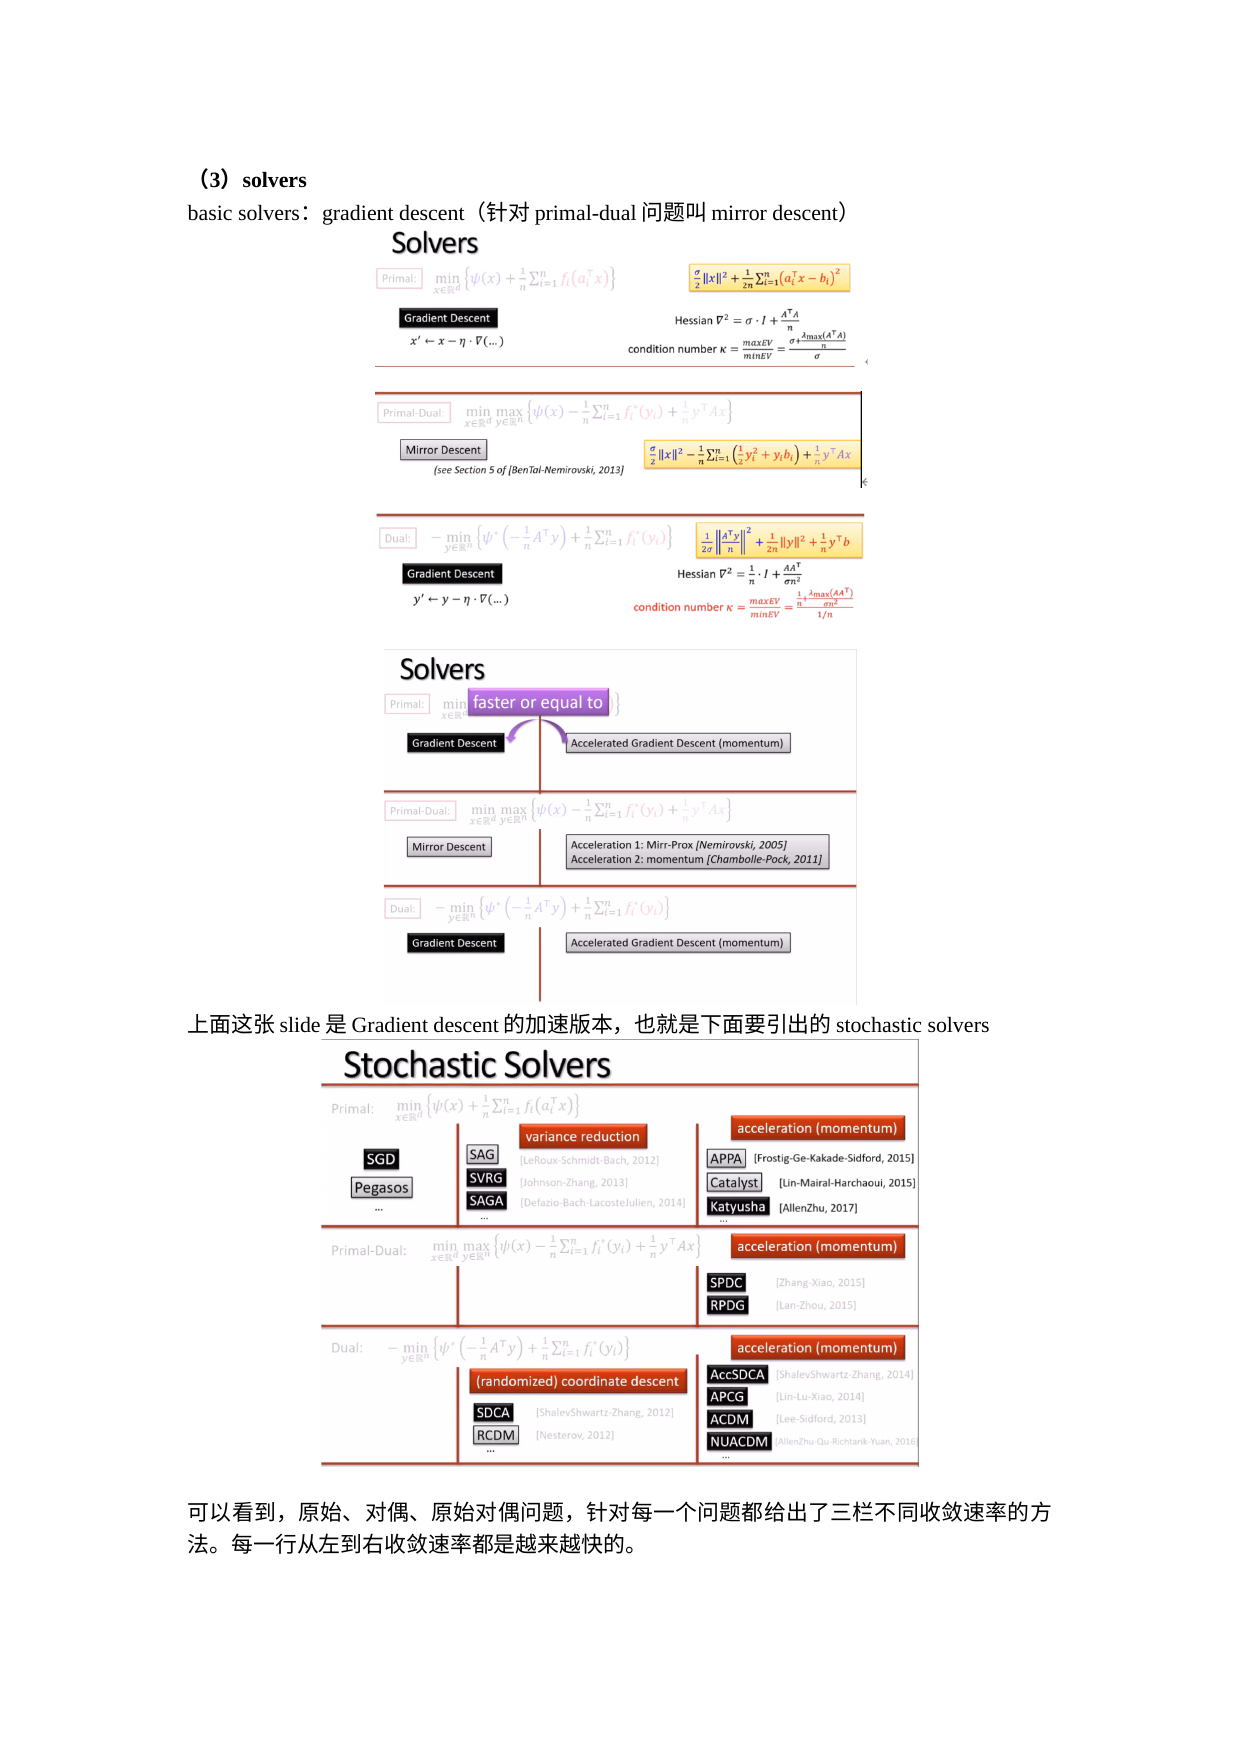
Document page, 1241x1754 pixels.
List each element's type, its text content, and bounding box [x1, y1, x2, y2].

text （3）solvers [187, 162, 1053, 194]
picture [321, 1039, 919, 1467]
picture [383, 649, 857, 1005]
text 可以看到，原始、对偶、原始对偶问题，针对每一个问题都给出了三栏不同收敛速率的方法。每一行从左到右收敛速率都是越来越快的。 [187, 1494, 1053, 1559]
text 上面这张slide是Gradient descent的加速版本，也就是下面要引出的stochastic solvers [187, 1007, 1053, 1039]
text basic solvers：gradient descent（针对primal-dual问题叫mirror descent） [187, 194, 1053, 227]
picture [372, 227, 868, 629]
